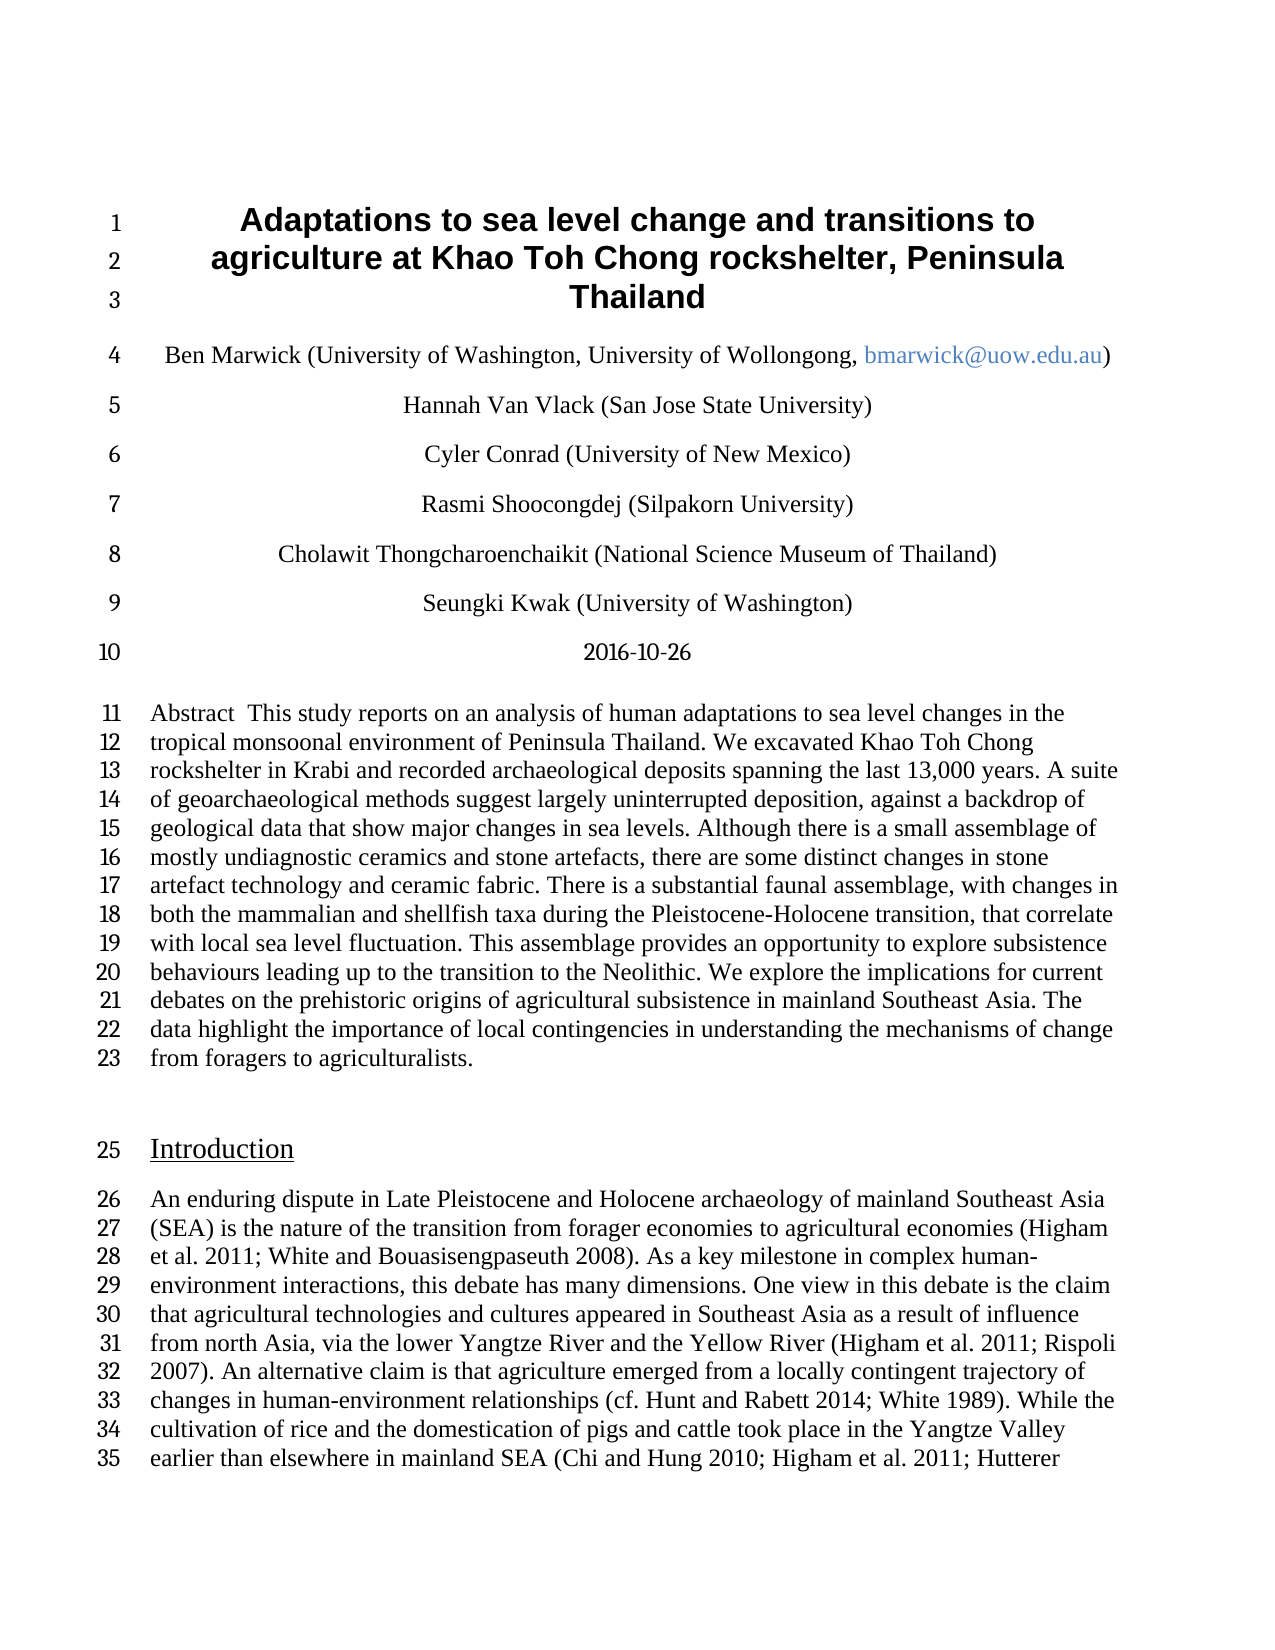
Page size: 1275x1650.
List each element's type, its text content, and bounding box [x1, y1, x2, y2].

text Seungki Kwak (University of Washington) [150, 588, 1125, 617]
subtitle Introduction [150, 1132, 1125, 1165]
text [150, 1184, 1125, 1471]
title Adaptations to sea level change and transitions to agriculture at Khao Toh Chong rockshelter, Peninsula Thailand [150, 200, 1125, 315]
text 2016-10-26 [150, 638, 1125, 667]
text Ben Marwick (University of Washington, University of Wollongong, bmarwick@uow.edu.au) [150, 340, 1125, 369]
text Cyler Conrad (University of New Mexico) [150, 439, 1125, 468]
text Hannah Van Vlack (San Jose State University) [150, 390, 1125, 419]
text Abstract This study reports on an analysis of human adaptations to sea level changes in the tropical monsoonal environment of Peninsula Thailand. We excavated Khao Toh Chong rockshelter in Krabi and recorded archaeological deposits spanning the last 13,000 years. A suite of geoarchaeological methods suggest largely uninterrupted deposition, against a backdrop of geological data that show major changes in sea levels. Although there is a small assemblage of mostly undiagnostic ceramics and stone artefacts, there are some distinct changes in stone artefact technology and ceramic fabric. There is a substantial faunal assemblage, with changes in both the mammalian and shellfish taxa during the Pleistocene-Holocene transition, that correlate with local sea level fluctuation. This assemblage provides an opportunity to explore subsistence behaviours leading up to the transition to the Neolithic. We explore the implications for current debates on the prehistoric origins of agricultural subsistence in mainland Southeast Asia. The data highlight the importance of local contingencies in understanding the mechanisms of change from foragers to agriculturalists. [150, 698, 1125, 1100]
text Cholawit Thongcharoenchaikit (National Science Museum of Thailand) [150, 539, 1125, 567]
text Rasmi Shoocongdej (Silpakorn University) [150, 489, 1125, 518]
